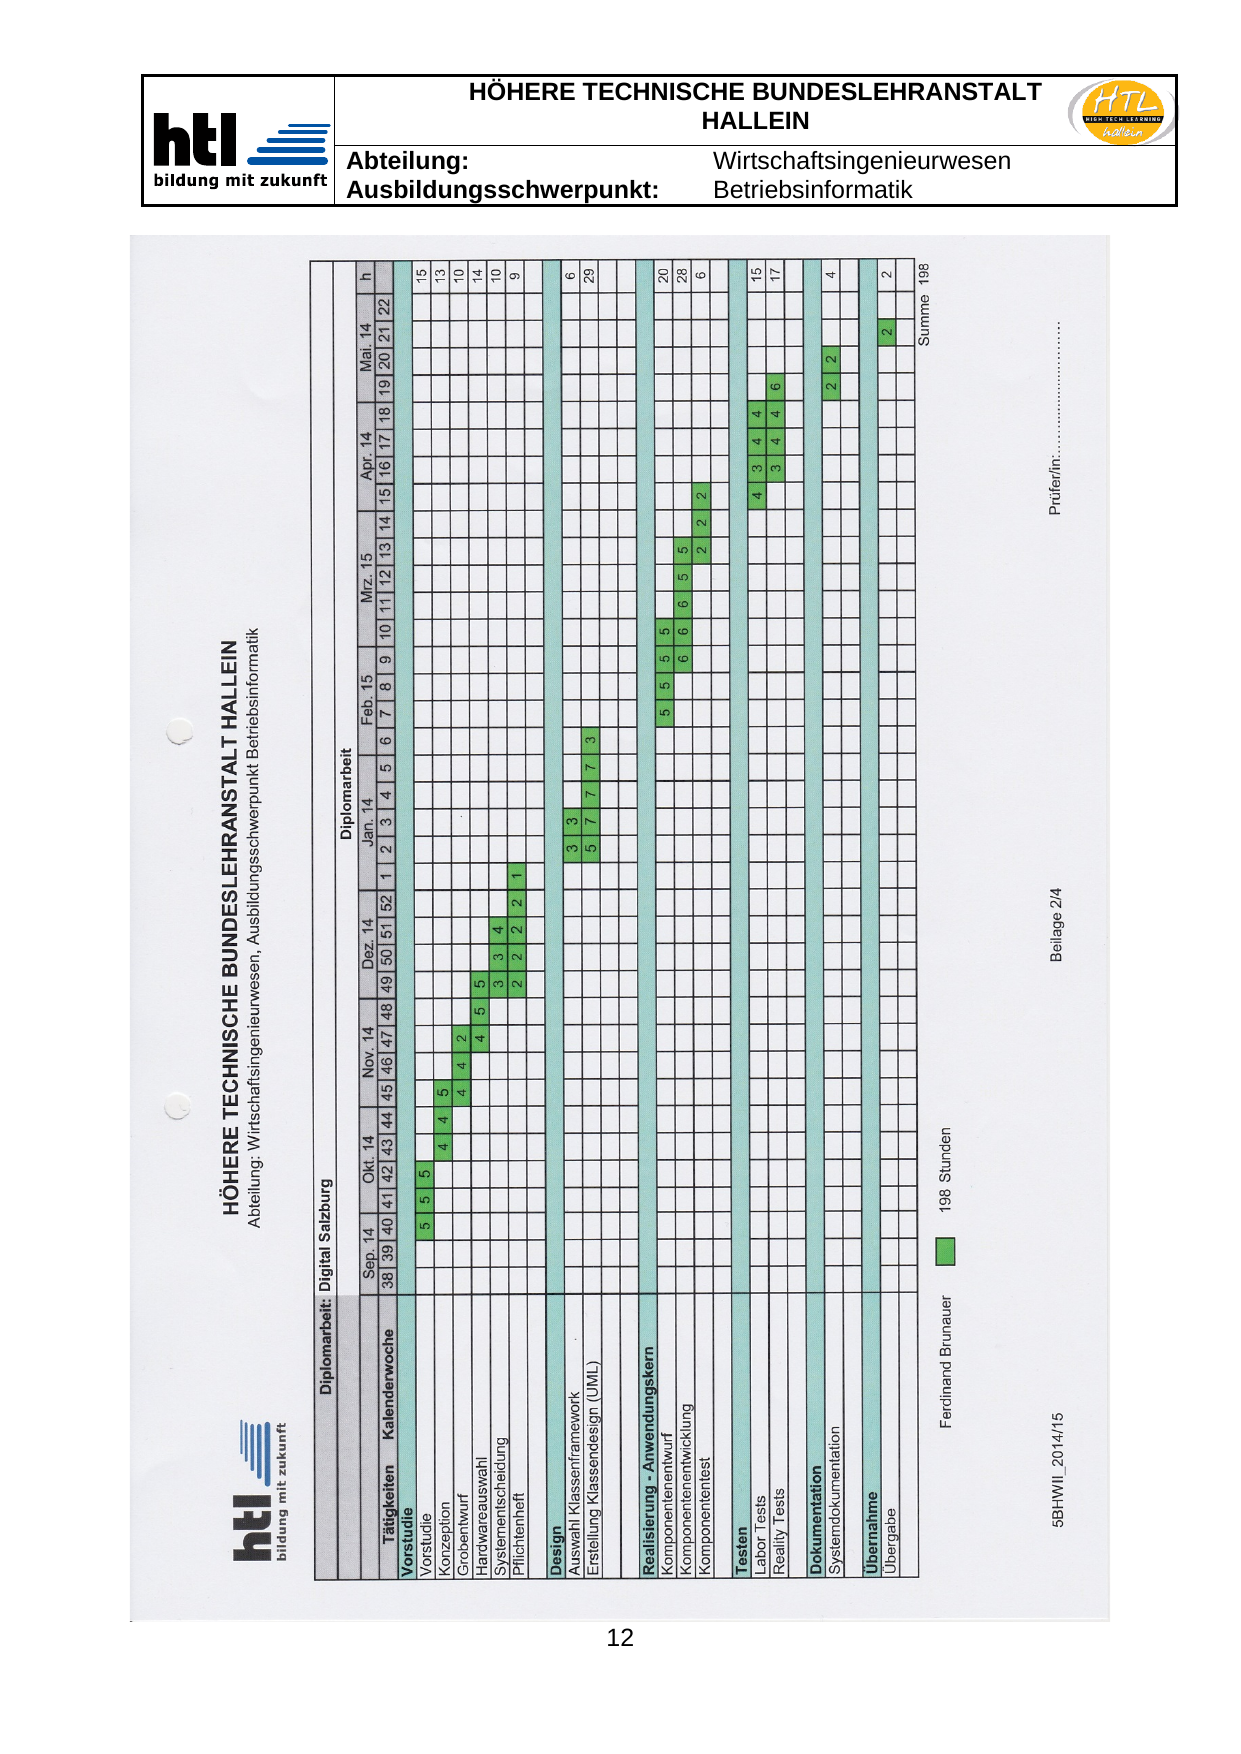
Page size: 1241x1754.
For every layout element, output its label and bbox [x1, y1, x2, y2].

picture [1067, 78, 1175, 145]
picture [129, 235, 1111, 1622]
